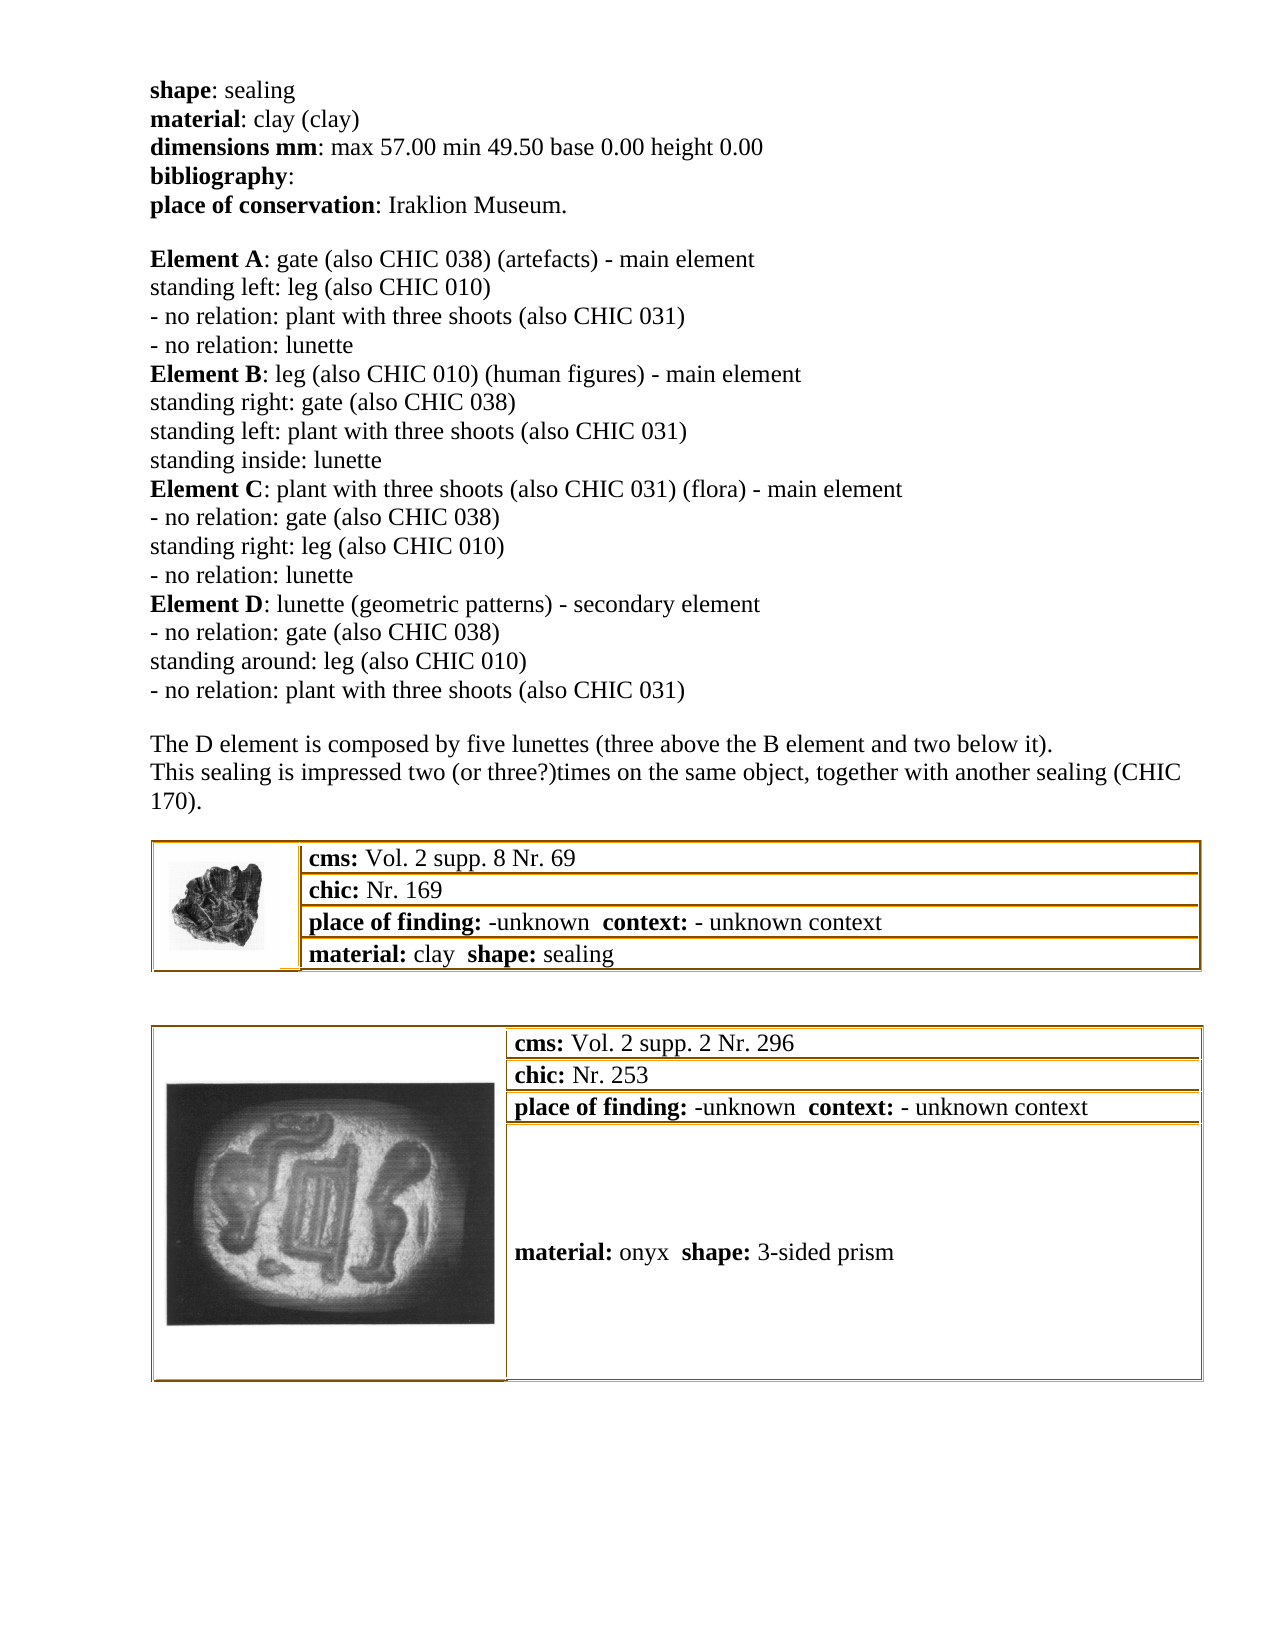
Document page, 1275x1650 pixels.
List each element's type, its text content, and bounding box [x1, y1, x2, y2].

text The D element is composed by five lunettes (three above the B element and two below it). This sealing is impressed two (or three?)times on the same object, together with another sealing (CHIC 170). [150, 729, 1200, 815]
table_cell material: clay shape: sealing [300, 936, 1199, 968]
table_cell chic: Nr. 253 [507, 1057, 1201, 1089]
table_cell material: onyx shape: 3-sided prism [506, 1121, 1201, 1379]
table_cell chic: Nr. 169 [302, 872, 1199, 904]
table_header [280, 842, 300, 968]
text Element A: gate (also CHIC 038) (artefacts) - main element standing left: leg (also CHIC 010) - no relation: plant with three shoots (also CHIC 031) - no relation: lunette Element B: leg (also CHIC 010) (human figures) - main element standing right: gate (also CHIC 038) standing left: plant with three shoots (also CHIC 031) standing inside: lunette Element C: plant with three shoots (also CHIC 031) (flora) - main element - no relation: gate (also CHIC 038) standing right: leg (also CHIC 010) - no relation: lunette Element D: lunette (geometric patterns) - secondary element - no relation: gate (also CHIC 038) standing around: leg (also CHIC 010) - no relation: plant with three shoots (also CHIC 031) [150, 244, 1200, 704]
table_cell place of finding: -unknown context: - unknown context [507, 1089, 1201, 1121]
table_cell place of finding: -unknown context: - unknown context [302, 904, 1199, 936]
picture [154, 843, 280, 969]
table_header cms: Vol. 2 supp. 8 Nr. 69 [300, 843, 1199, 872]
picture [154, 1028, 505, 1379]
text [150, 75, 1200, 219]
table_header cms: Vol. 2 supp. 2 Nr. 296 [506, 1029, 1201, 1057]
